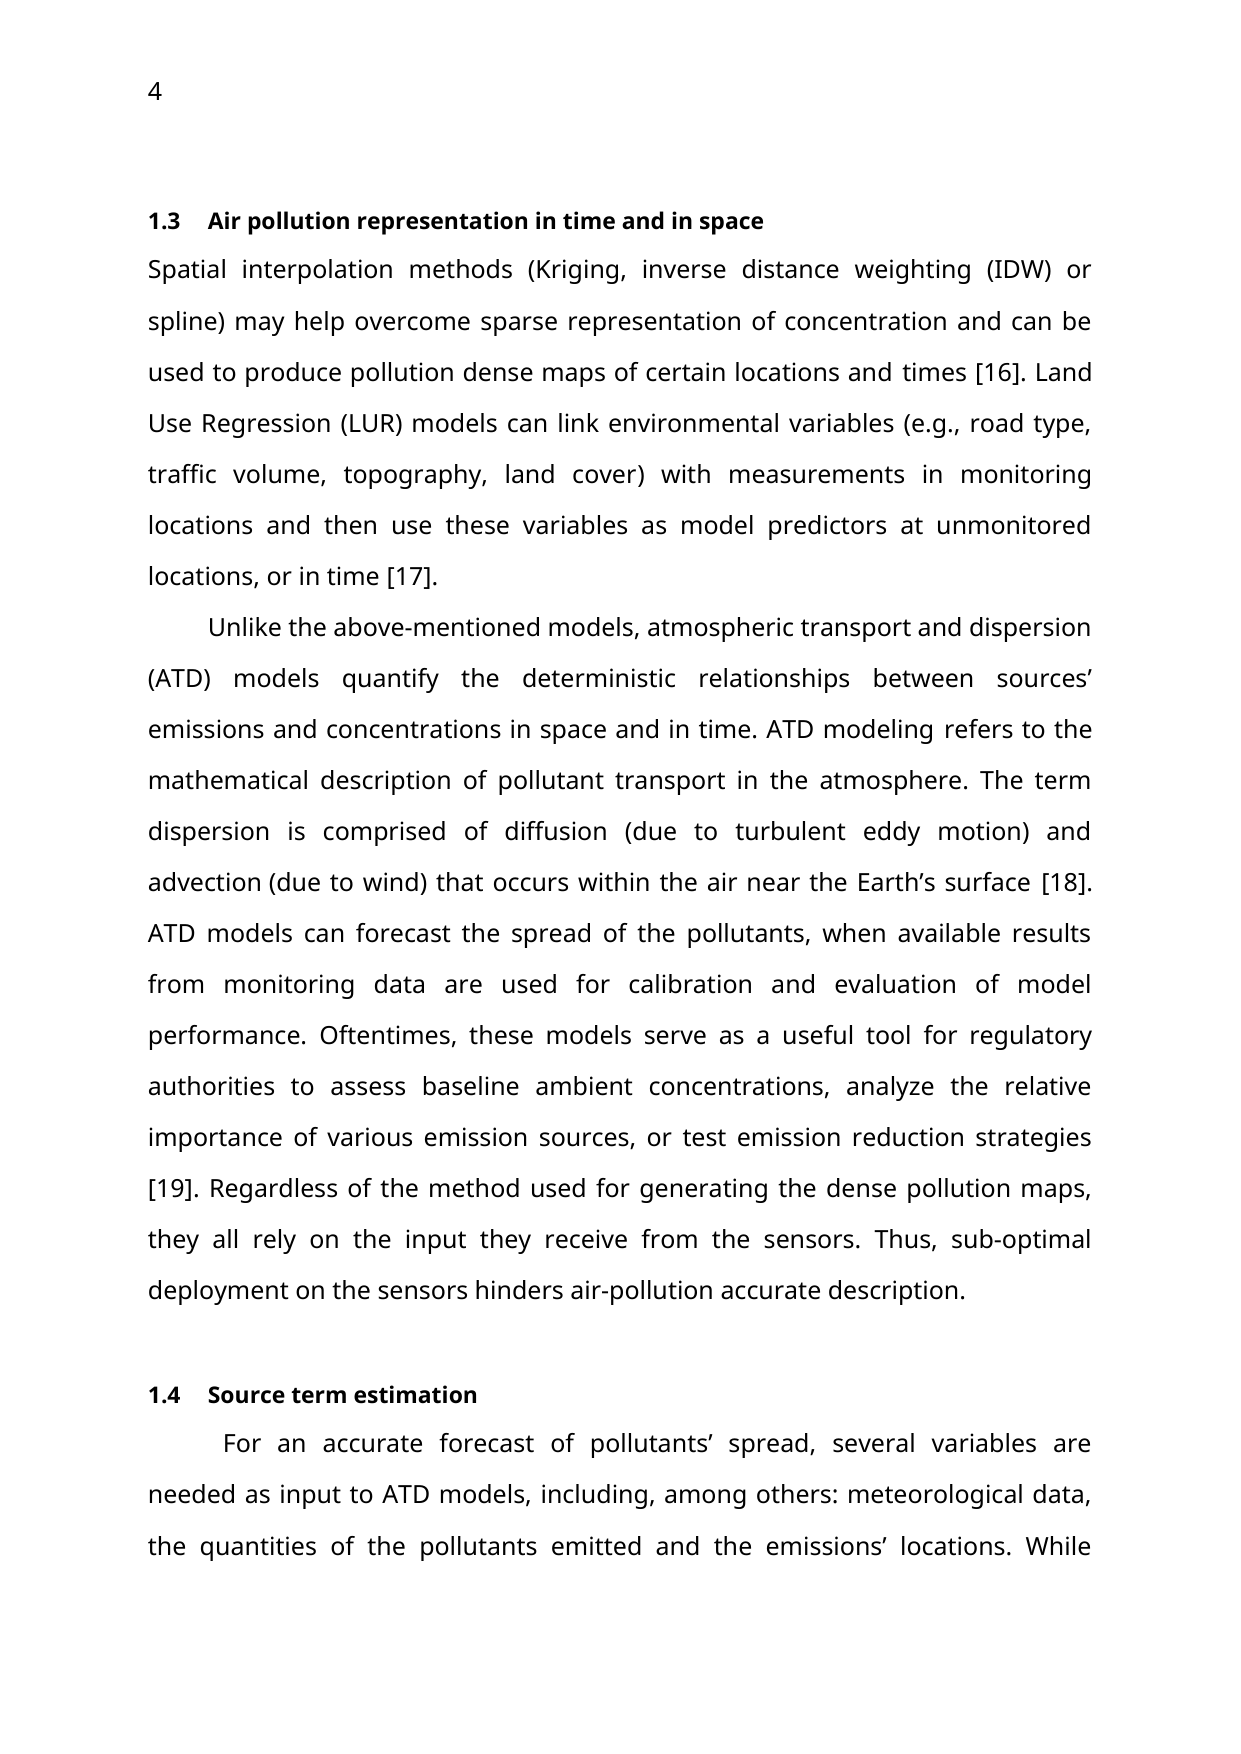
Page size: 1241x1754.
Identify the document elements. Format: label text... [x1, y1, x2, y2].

subtitle Air pollution representation in time and in space [148, 205, 1092, 236]
text Unlike the above-mentioned models, atmospheric transport and dispersion (ATD) models quantify the deterministic relationships between sources’ emissions and concentrations in space and in time. ATD modeling refers to the mathematical description of pollutant transport in the atmosphere. The term dispersion is comprised of diffusion (due to turbulent eddy motion) and advection (due to wind) that occurs within the air near the Earth’s surface [18]. ATD models can forecast the spread of the pollutants, when available results from monitoring data are used for calibration and evaluation of model performance. Oftentimes, these models serve as a useful tool for regulatory authorities to assess baseline ambient concentrations, analyze the relative importance of various emission sources, or test emission reduction strategies [19]. Regardless of the method used for generating the dense pollution maps, they all rely on the input they receive from the sensors. Thus, sub-optimal deployment on the sensors hinders air-pollution accurate description. [148, 609, 1093, 1307]
text Spatial interpolation methods (Kriging, inverse distance weighting (IDW) or spline) may help overcome sparse representation of concentration and can be used to produce pollution dense maps of certain locations and times [16]. Land Use Regression (LUR) models can link environmental variables (e.g., road type, traffic volume, topography, land cover) with measurements in monitoring locations and then use these variables as model predictors at unmonitored locations, or in time [17]. [148, 252, 1093, 592]
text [148, 1426, 1093, 1562]
subtitle Source term estimation [148, 1379, 1092, 1410]
